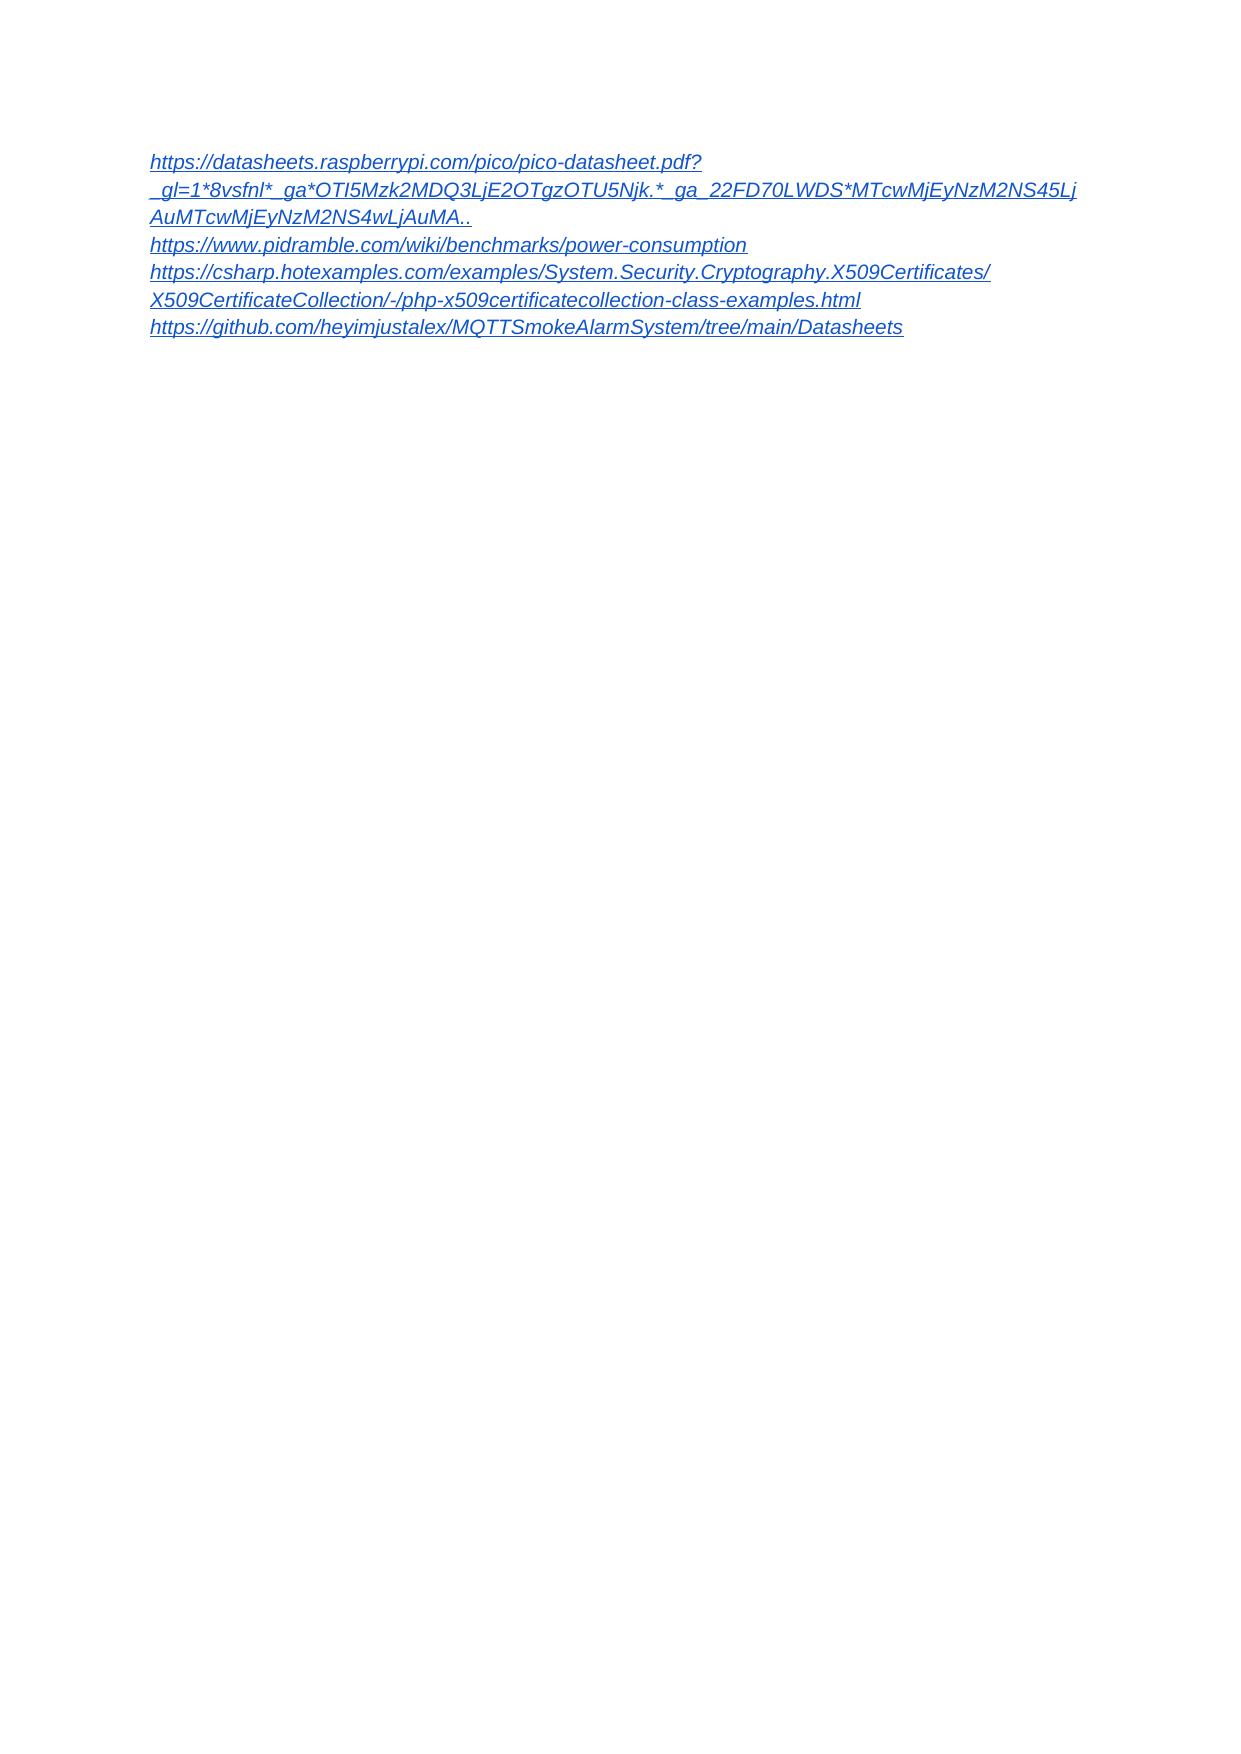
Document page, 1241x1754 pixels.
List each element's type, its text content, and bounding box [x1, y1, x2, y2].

text https://www.pidramble.com/wiki/benchmarks/power-consumption [150, 232, 1090, 256]
text https://datasheets.raspberrypi.com/pico/pico-datasheet.pdf?_gl=1*8vsfnl*_ga*OTI5Mzk2MDQ3LjE2OTgzOTU5Njk.*_ga_22FD70LWDS*MTcwMjEyNzM2NS45LjAuMTcwMjEyNzM2NS4wLjAuMA.. [150, 150, 1090, 229]
text https://csharp.hotexamples.com/examples/System.Security.Cryptography.X509Certificates/X509CertificateCollection/-/php-x509certificatecollection-class-examples.html [150, 260, 1090, 311]
text https://github.com/heyimjustalex/MQTTSmokeAlarmSystem/tree/main/Datasheets [150, 315, 1090, 339]
